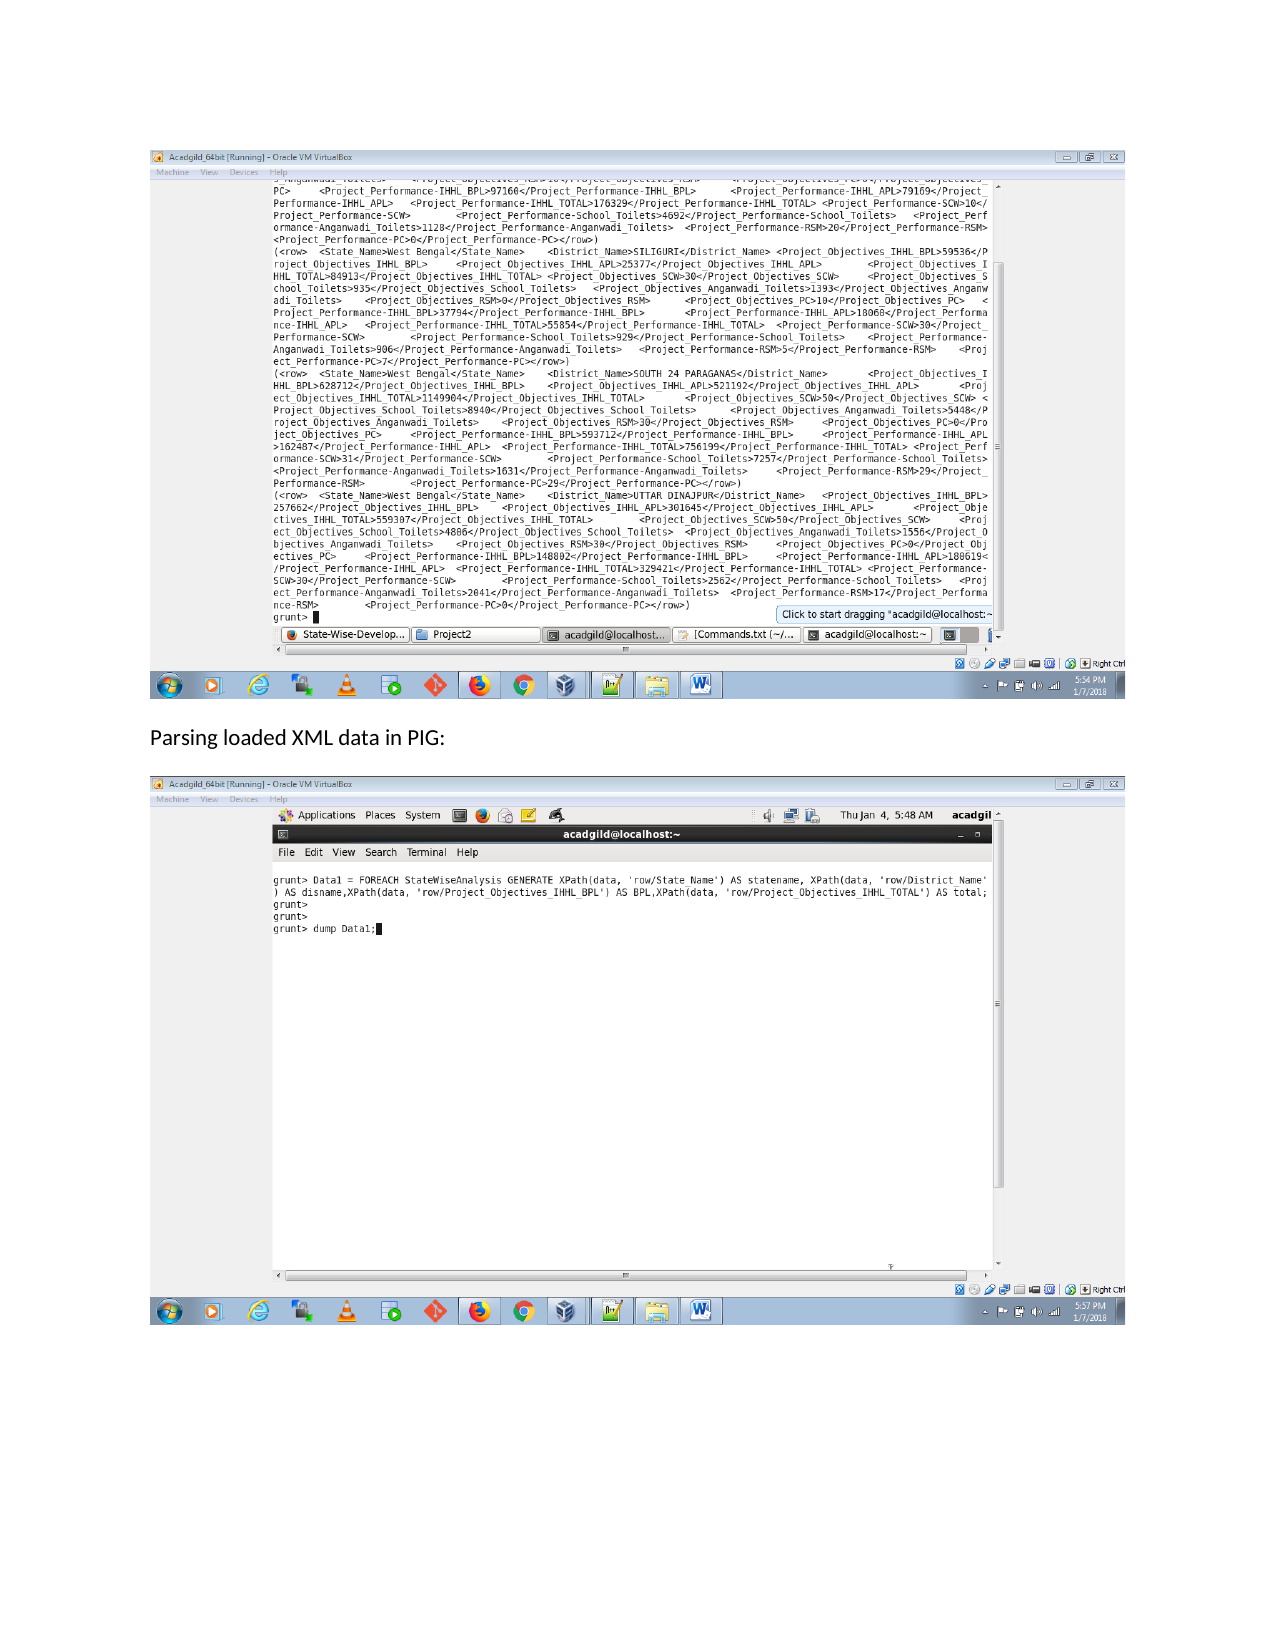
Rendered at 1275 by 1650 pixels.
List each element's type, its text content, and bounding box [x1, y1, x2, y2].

picture [150, 776, 1125, 1325]
picture [150, 150, 1125, 699]
text Parsing loaded XML data in PIG: [150, 723, 1125, 751]
